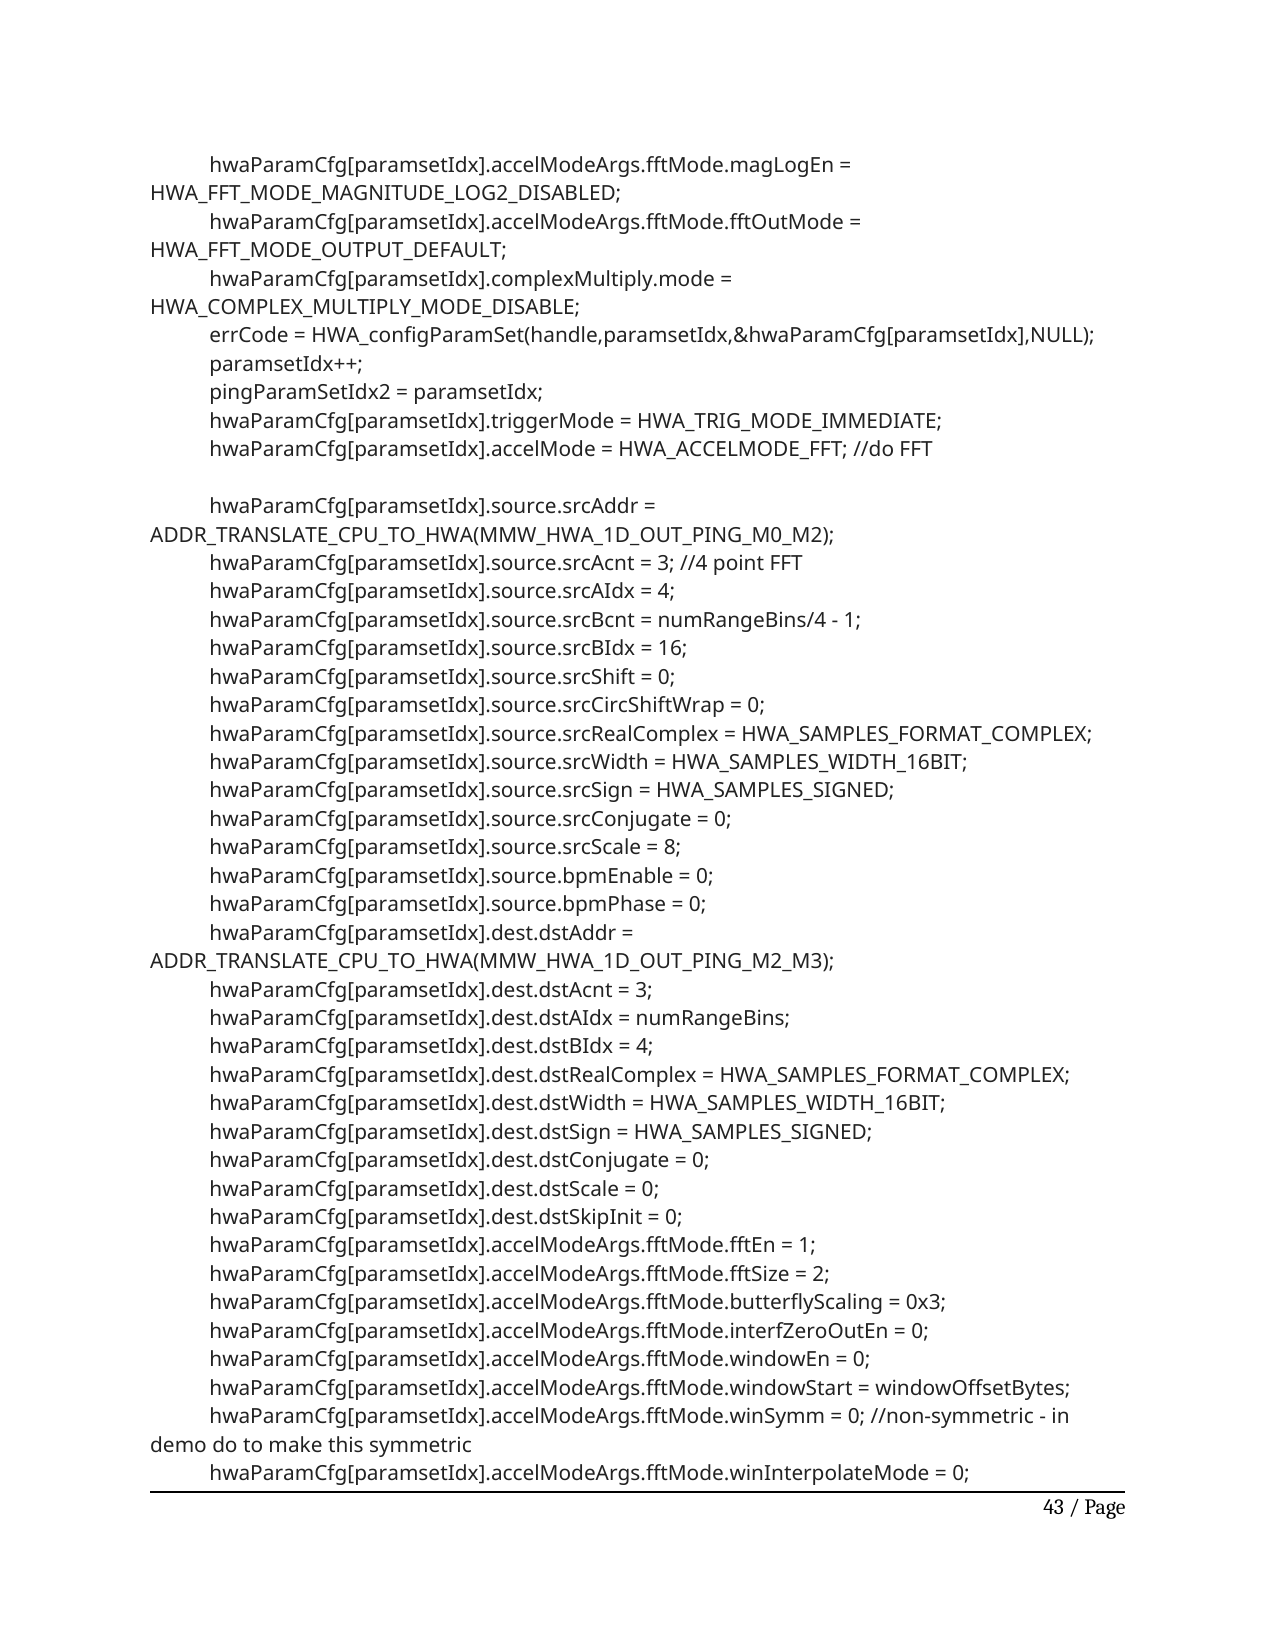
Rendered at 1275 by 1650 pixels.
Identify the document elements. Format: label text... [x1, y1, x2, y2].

text hwaParamCfg[paramsetIdx].complexMultiply.mode = HWA_COMPLEX_MULTIPLY_MODE_DISABLE; [150, 264, 1125, 321]
text paramsetIdx++; [150, 349, 1125, 377]
text hwaParamCfg[paramsetIdx].accelModeArgs.fftMode.butterflyScaling = 0x3; [150, 1287, 1125, 1316]
text hwaParamCfg[paramsetIdx].source.srcScale = 8; [150, 832, 1125, 861]
text hwaParamCfg[paramsetIdx].source.srcSign = HWA_SAMPLES_SIGNED; [150, 776, 1125, 804]
text hwaParamCfg[paramsetIdx].dest.dstAddr = ADDR_TRANSLATE_CPU_TO_HWA(MMW_HWA_1D_OUT_PING_M2_M3); [150, 918, 1125, 975]
text hwaParamCfg[paramsetIdx].accelModeArgs.fftMode.windowStart = windowOffsetBytes; [150, 1373, 1125, 1401]
text hwaParamCfg[paramsetIdx].dest.dstAcnt = 3; [150, 975, 1125, 1003]
text hwaParamCfg[paramsetIdx].dest.dstScale = 0; [150, 1174, 1125, 1202]
text hwaParamCfg[paramsetIdx].dest.dstWidth = HWA_SAMPLES_WIDTH_16BIT; [150, 1088, 1125, 1117]
text hwaParamCfg[paramsetIdx].dest.dstConjugate = 0; [150, 1145, 1125, 1174]
text hwaParamCfg[paramsetIdx].source.srcConjugate = 0; [150, 804, 1125, 832]
text hwaParamCfg[paramsetIdx].accelModeArgs.fftMode.fftSize = 2; [150, 1259, 1125, 1287]
text hwaParamCfg[paramsetIdx].source.srcAIdx = 4; [150, 577, 1125, 605]
text hwaParamCfg[paramsetIdx].source.srcBcnt = numRangeBins/4 - 1; [150, 605, 1125, 633]
text hwaParamCfg[paramsetIdx].source.srcShift = 0; [150, 662, 1125, 690]
text hwaParamCfg[paramsetIdx].accelModeArgs.fftMode.magLogEn = HWA_FFT_MODE_MAGNITUDE_LOG2_DISABLED; [150, 150, 1125, 207]
text hwaParamCfg[paramsetIdx].accelMode = HWA_ACCELMODE_FFT; //do FFT [150, 434, 1125, 463]
text errCode = HWA_configParamSet(handle,paramsetIdx,&hwaParamCfg[paramsetIdx],NULL); [150, 321, 1125, 349]
text hwaParamCfg[paramsetIdx].accelModeArgs.fftMode.windowEn = 0; [150, 1344, 1125, 1373]
text hwaParamCfg[paramsetIdx].accelModeArgs.fftMode.fftOutMode = HWA_FFT_MODE_OUTPUT_DEFAULT; [150, 207, 1125, 264]
text hwaParamCfg[paramsetIdx].source.srcWidth = HWA_SAMPLES_WIDTH_16BIT; [150, 747, 1125, 776]
text hwaParamCfg[paramsetIdx].source.srcBIdx = 16; [150, 633, 1125, 662]
text hwaParamCfg[paramsetIdx].source.srcCircShiftWrap = 0; [150, 690, 1125, 719]
text hwaParamCfg[paramsetIdx].source.srcRealComplex = HWA_SAMPLES_FORMAT_COMPLEX; [150, 719, 1125, 747]
text pingParamSetIdx2 = paramsetIdx; [150, 377, 1125, 406]
text hwaParamCfg[paramsetIdx].accelModeArgs.fftMode.interfZeroOutEn = 0; [150, 1316, 1125, 1344]
text hwaParamCfg[paramsetIdx].triggerMode = HWA_TRIG_MODE_IMMEDIATE; [150, 406, 1125, 434]
text hwaParamCfg[paramsetIdx].dest.dstAIdx = numRangeBins; [150, 1003, 1125, 1032]
text hwaParamCfg[paramsetIdx].dest.dstBIdx = 4; [150, 1032, 1125, 1060]
text hwaParamCfg[paramsetIdx].accelModeArgs.fftMode.fftEn = 1; [150, 1231, 1125, 1259]
text hwaParamCfg[paramsetIdx].accelModeArgs.fftMode.winSymm = 0; //non-symmetric - in demo do to make this symmetric [150, 1401, 1125, 1458]
text hwaParamCfg[paramsetIdx].source.srcAddr = ADDR_TRANSLATE_CPU_TO_HWA(MMW_HWA_1D_OUT_PING_M0_M2); [150, 491, 1125, 548]
text hwaParamCfg[paramsetIdx].accelModeArgs.fftMode.winInterpolateMode = 0; [150, 1458, 1125, 1487]
text hwaParamCfg[paramsetIdx].dest.dstSign = HWA_SAMPLES_SIGNED; [150, 1117, 1125, 1145]
text hwaParamCfg[paramsetIdx].dest.dstSkipInit = 0; [150, 1202, 1125, 1231]
text hwaParamCfg[paramsetIdx].source.bpmEnable = 0; [150, 861, 1125, 889]
text hwaParamCfg[paramsetIdx].dest.dstRealComplex = HWA_SAMPLES_FORMAT_COMPLEX; [150, 1060, 1125, 1088]
text hwaParamCfg[paramsetIdx].source.srcAcnt = 3; //4 point FFT [150, 548, 1125, 577]
text hwaParamCfg[paramsetIdx].source.bpmPhase = 0; [150, 889, 1125, 918]
